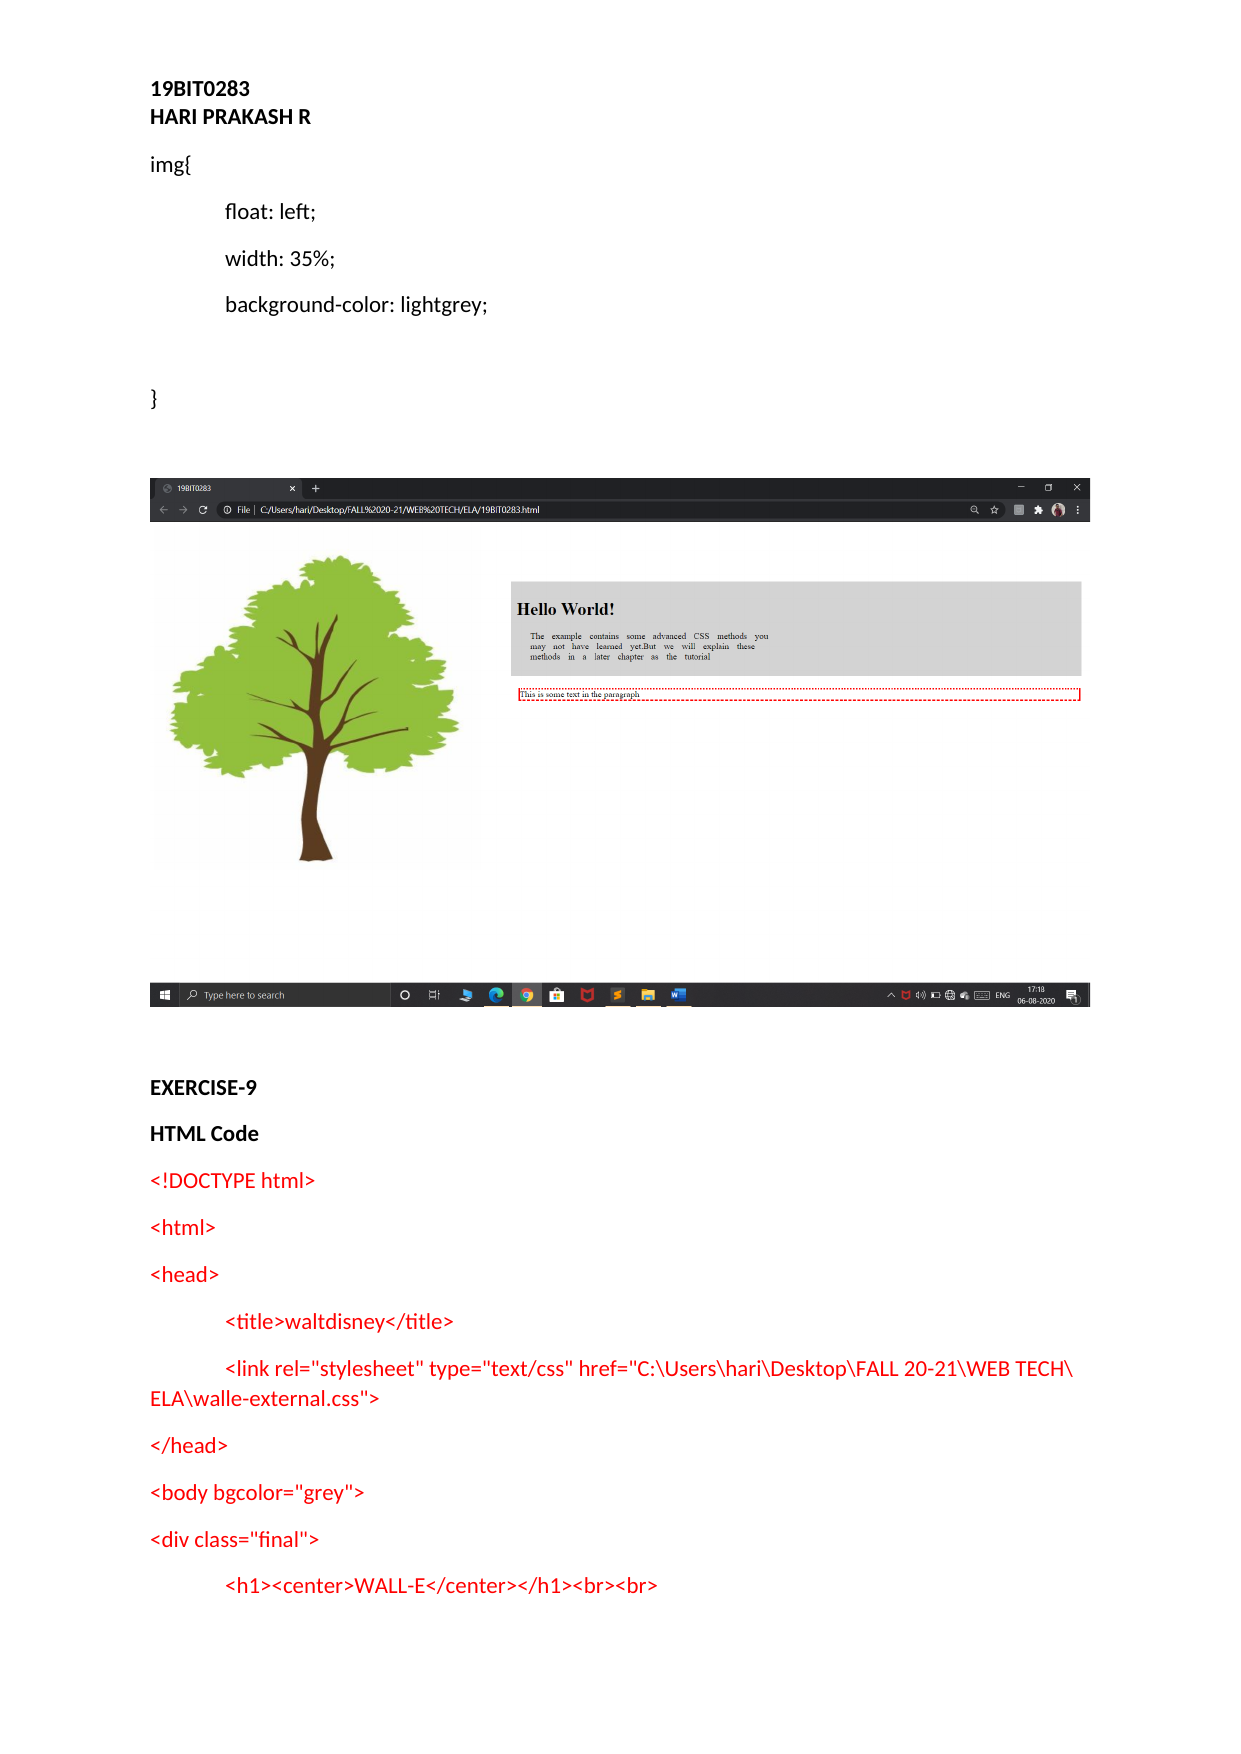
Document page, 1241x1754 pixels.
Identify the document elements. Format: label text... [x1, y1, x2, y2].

text <link rel="stylesheet" type="text/css" href="C:\Users\hari\Desktop\FALL 20-21\WEB TECH\ELA\walle-external.css"> [150, 1354, 1090, 1412]
text width: 35%; [150, 244, 1090, 272]
text float: left; [150, 197, 1090, 225]
text <title>waltdisney</title> [150, 1307, 1090, 1335]
text } [150, 384, 1090, 412]
text HTML Code [150, 1119, 1090, 1148]
text EXERCISE-9 [150, 1073, 1090, 1101]
text </head> [150, 1431, 1090, 1459]
text background-color: lightgrey; [150, 291, 1090, 319]
text <html> [150, 1213, 1090, 1241]
text <head> [150, 1260, 1090, 1288]
picture [150, 478, 1091, 1007]
text <h1><center>WALL-E</center></h1><br><br> [150, 1572, 1090, 1600]
text <div class="final"> [150, 1525, 1090, 1553]
text <body bgcolor="grey"> [150, 1478, 1090, 1506]
text img{ [150, 150, 1090, 178]
text <!DOCTYPE html> [150, 1166, 1090, 1194]
